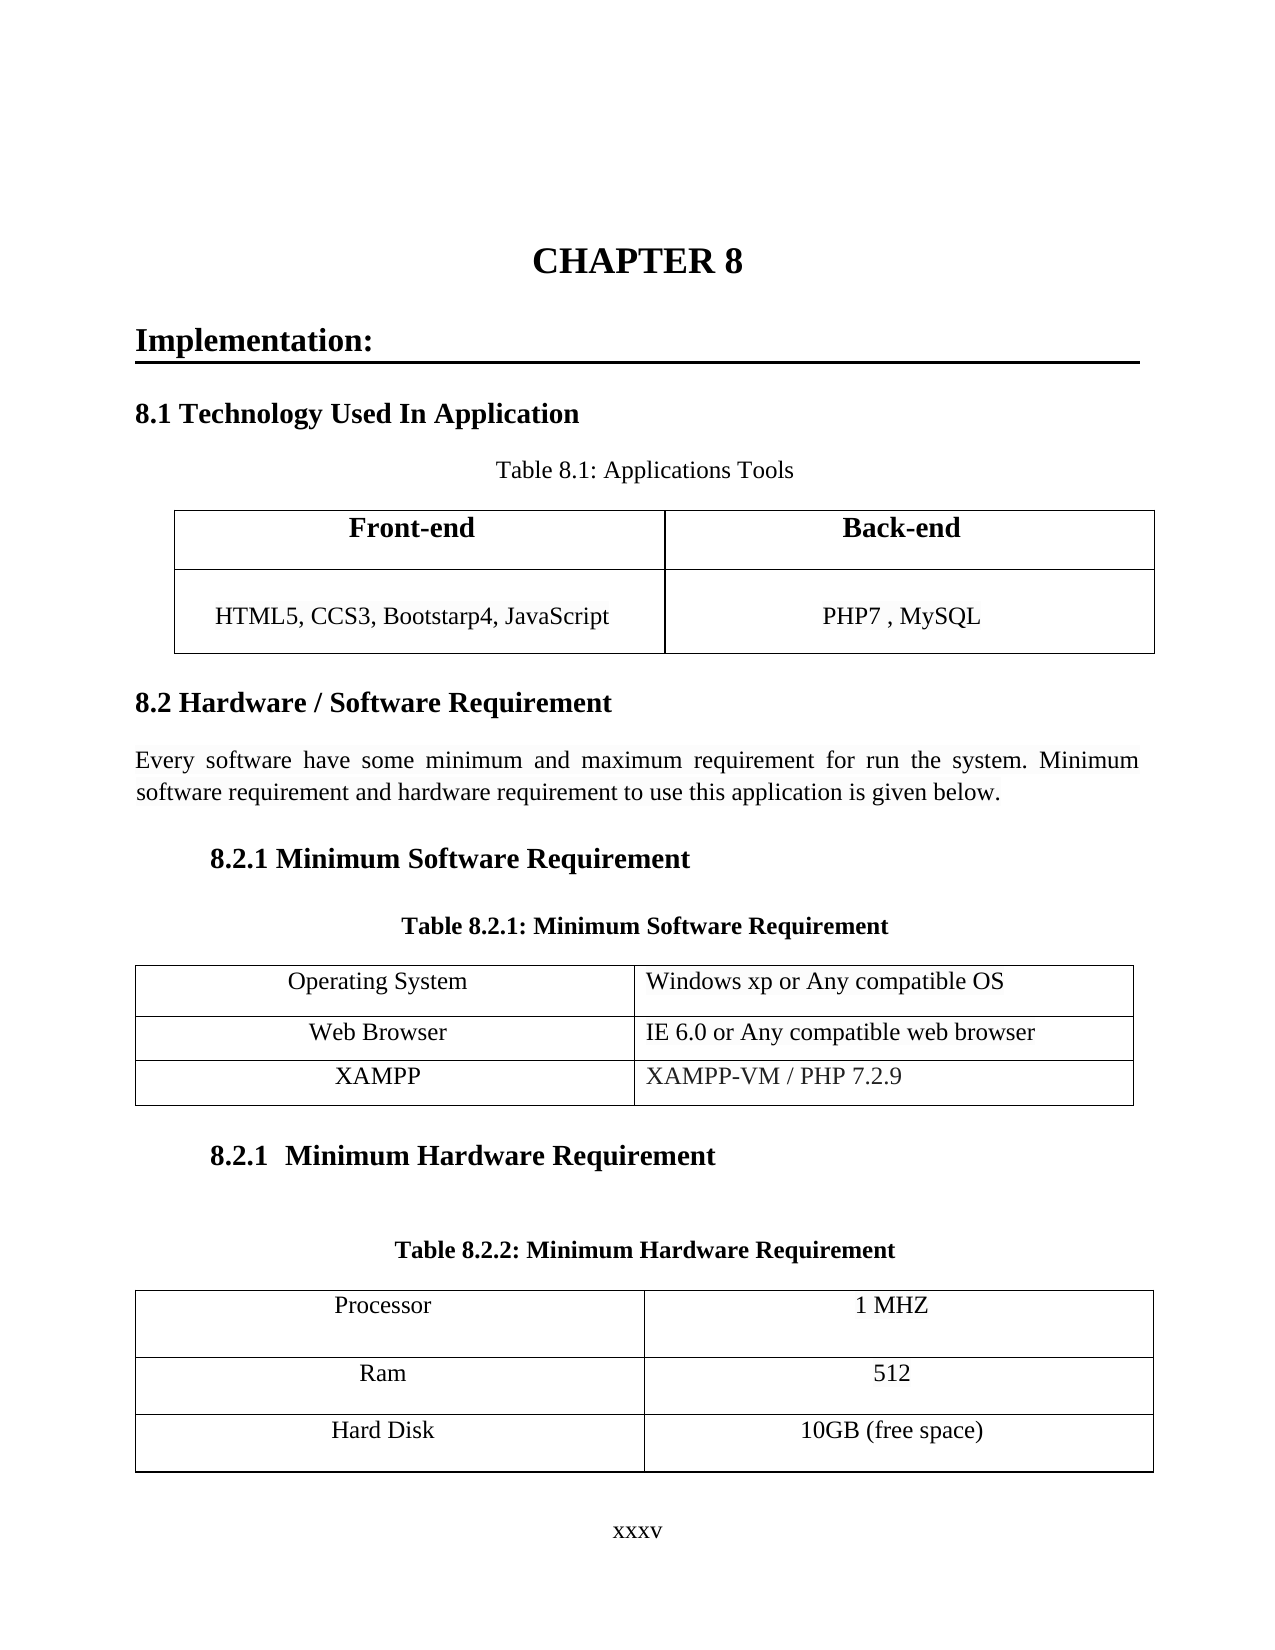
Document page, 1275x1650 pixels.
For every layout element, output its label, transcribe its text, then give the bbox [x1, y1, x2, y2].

table_cell HTML5, CCS3, Bootstarp4, JavaScript [175, 570, 664, 653]
text Table 8.2.2: Minimum Hardware Requirement [135, 1236, 1155, 1264]
table_header Back-end [666, 511, 1154, 568]
text 8.2 Hardware / Software Requirement [135, 686, 1155, 719]
table_cell Ram [136, 1358, 644, 1414]
text CHAPTER 8 [135, 239, 1140, 282]
text Table 8.2.1: Minimum Software Requirement [135, 911, 1155, 940]
table_cell Hard Disk [136, 1415, 644, 1471]
table_header Processor [136, 1291, 644, 1357]
text Table 8.1: Applications Tools [135, 456, 1155, 484]
table_cell PHP7 , MySQL [666, 570, 1154, 653]
table_cell XAMPP-VM / PHP 7.2.9 [635, 1061, 1133, 1105]
list Minimum Hardware Requirement [210, 1138, 1155, 1171]
table_cell 512 [645, 1358, 1153, 1414]
table_header Operating System [136, 966, 634, 1016]
table_header Front-end [175, 511, 664, 568]
table_cell 10GB (free space) [645, 1415, 1153, 1471]
table_header 1 MHZ [645, 1291, 1153, 1357]
table_cell Web Browser [136, 1017, 634, 1060]
table_header Windows xp or Any compatible OS [635, 966, 1133, 1016]
text Every software have some minimum and maximum requirement for run the system. Minimum software requirement and hardware requirement to use this application is given below. [135, 774, 1140, 806]
text Implementation: [135, 320, 1140, 361]
text 8.2.1 Minimum Software Requirement [135, 841, 1140, 875]
table_cell XAMPP [136, 1061, 634, 1105]
table_cell IE 6.0 or Any compatible web browser [635, 1017, 1133, 1060]
text 8.1 Technology Used In Application [135, 396, 1155, 430]
